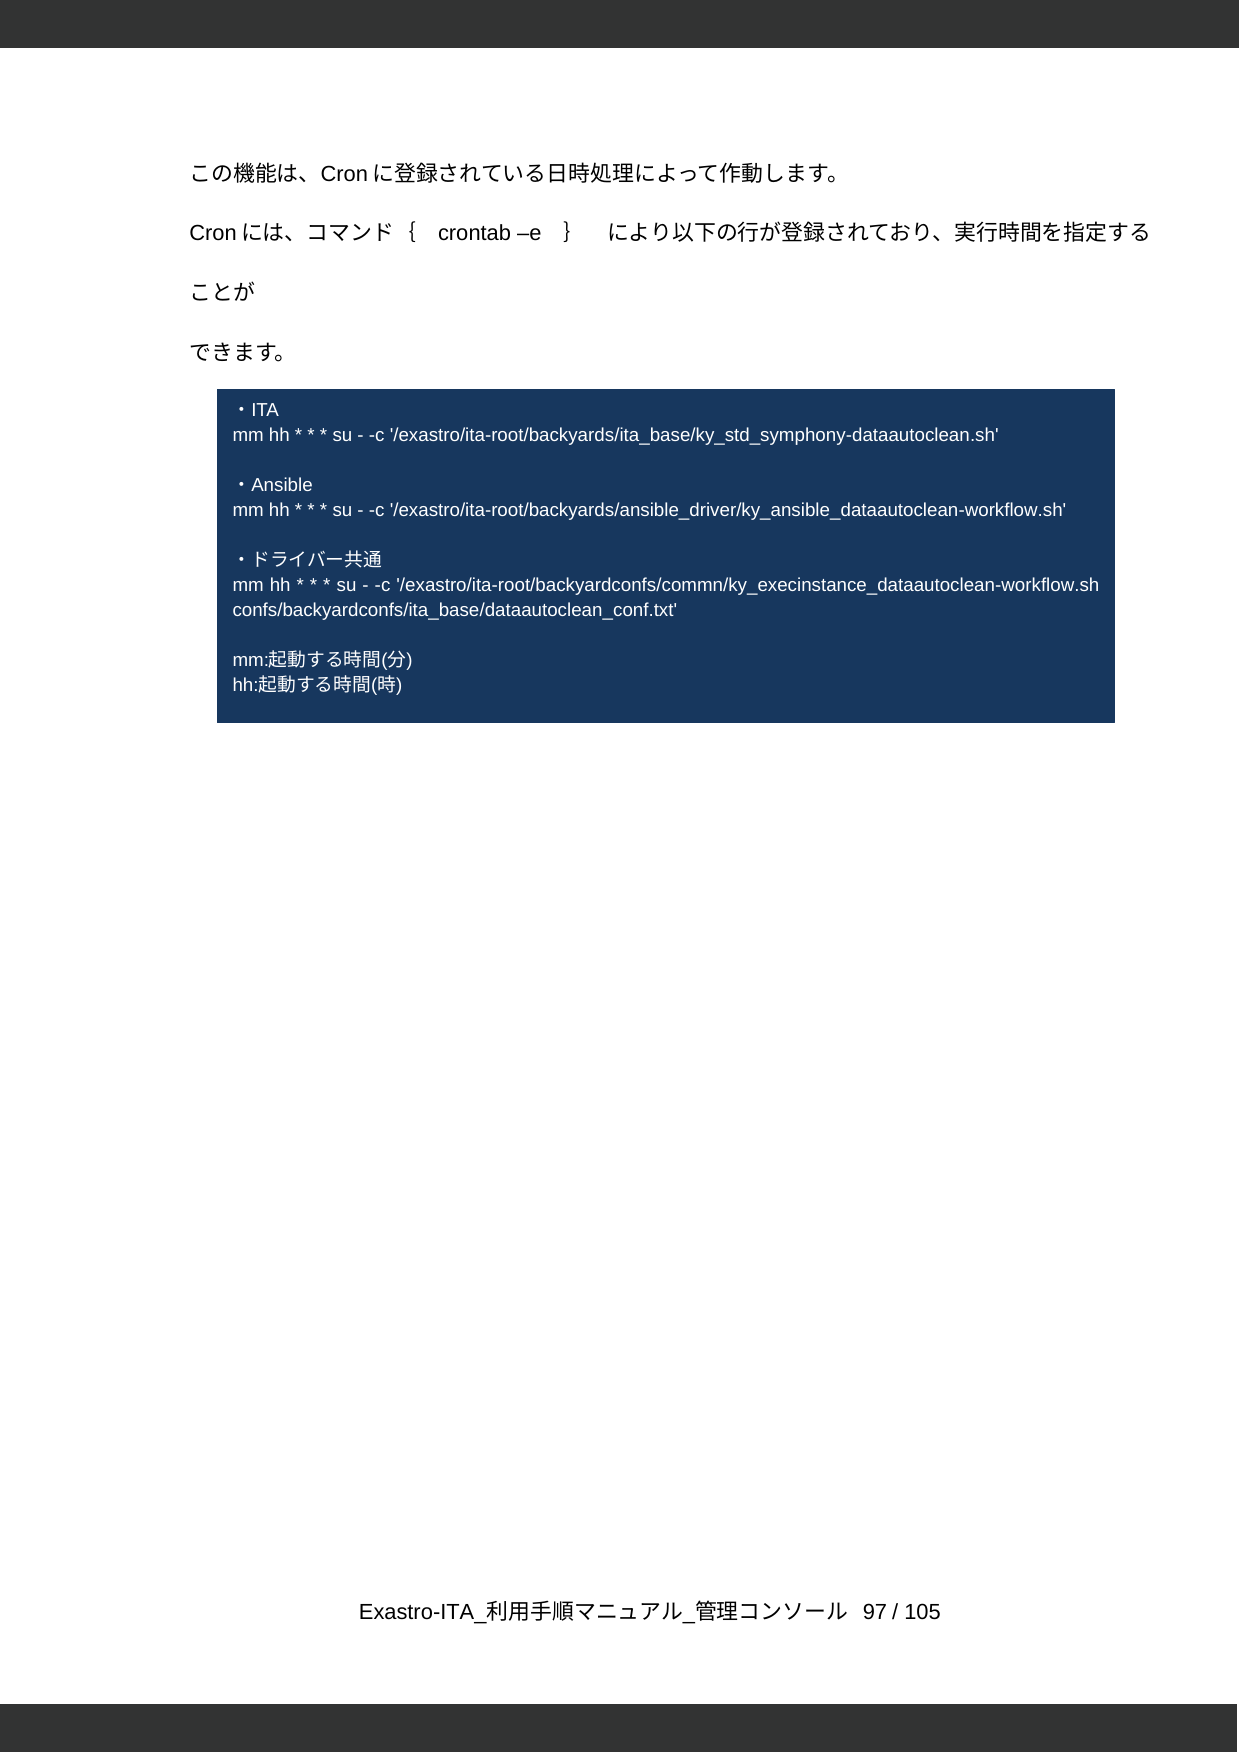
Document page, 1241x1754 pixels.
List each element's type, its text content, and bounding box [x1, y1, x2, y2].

text この機能は、Cronに登録されている日時処理によって作動します。 [189, 142, 1152, 201]
picture [0, 1704, 1237, 1752]
picture [0, 0, 1239, 48]
text できます。 [189, 321, 1152, 380]
text Cronには、コマンド｛ crontab –e ｝ により以下の行が登録されており、実行時間を指定することが [189, 201, 1152, 321]
